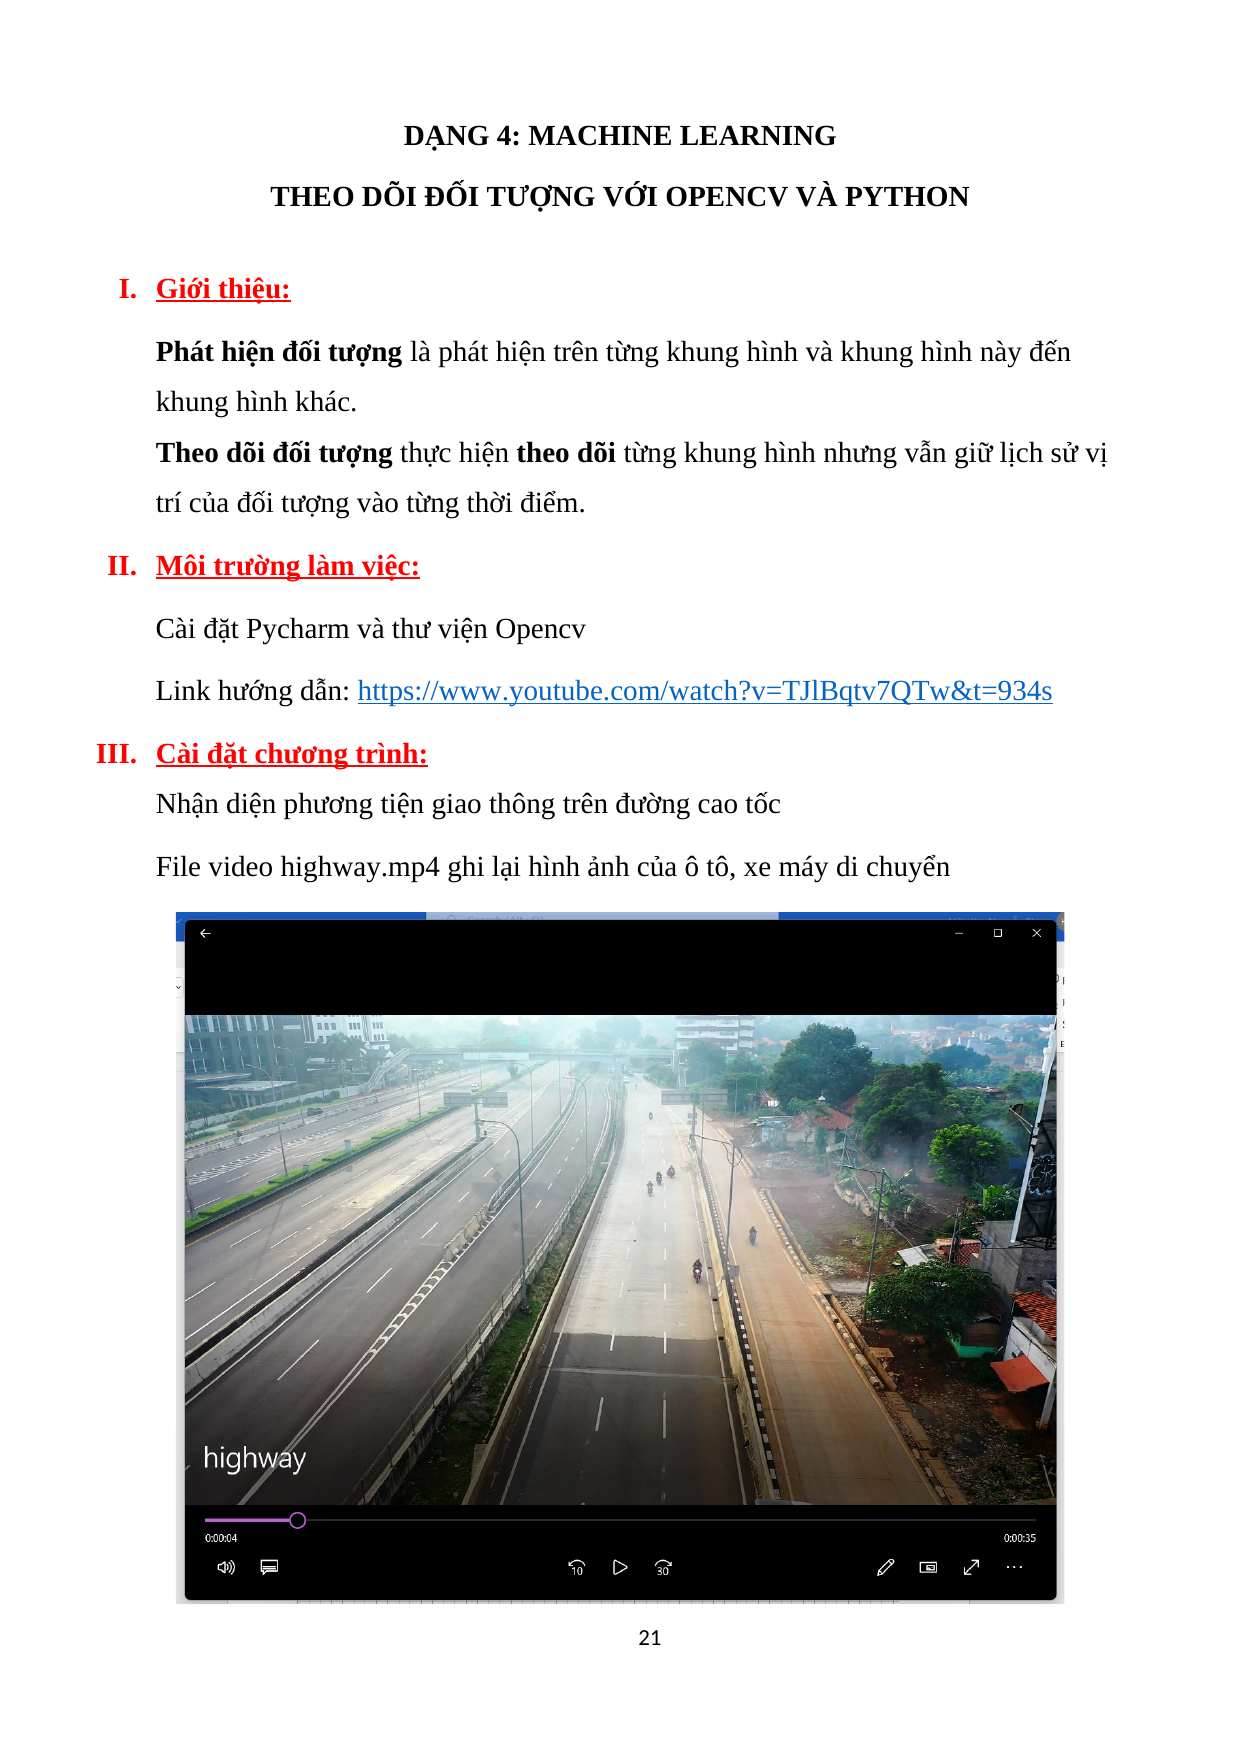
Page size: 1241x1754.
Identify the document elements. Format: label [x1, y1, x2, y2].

picture [175, 118, 1065, 810]
